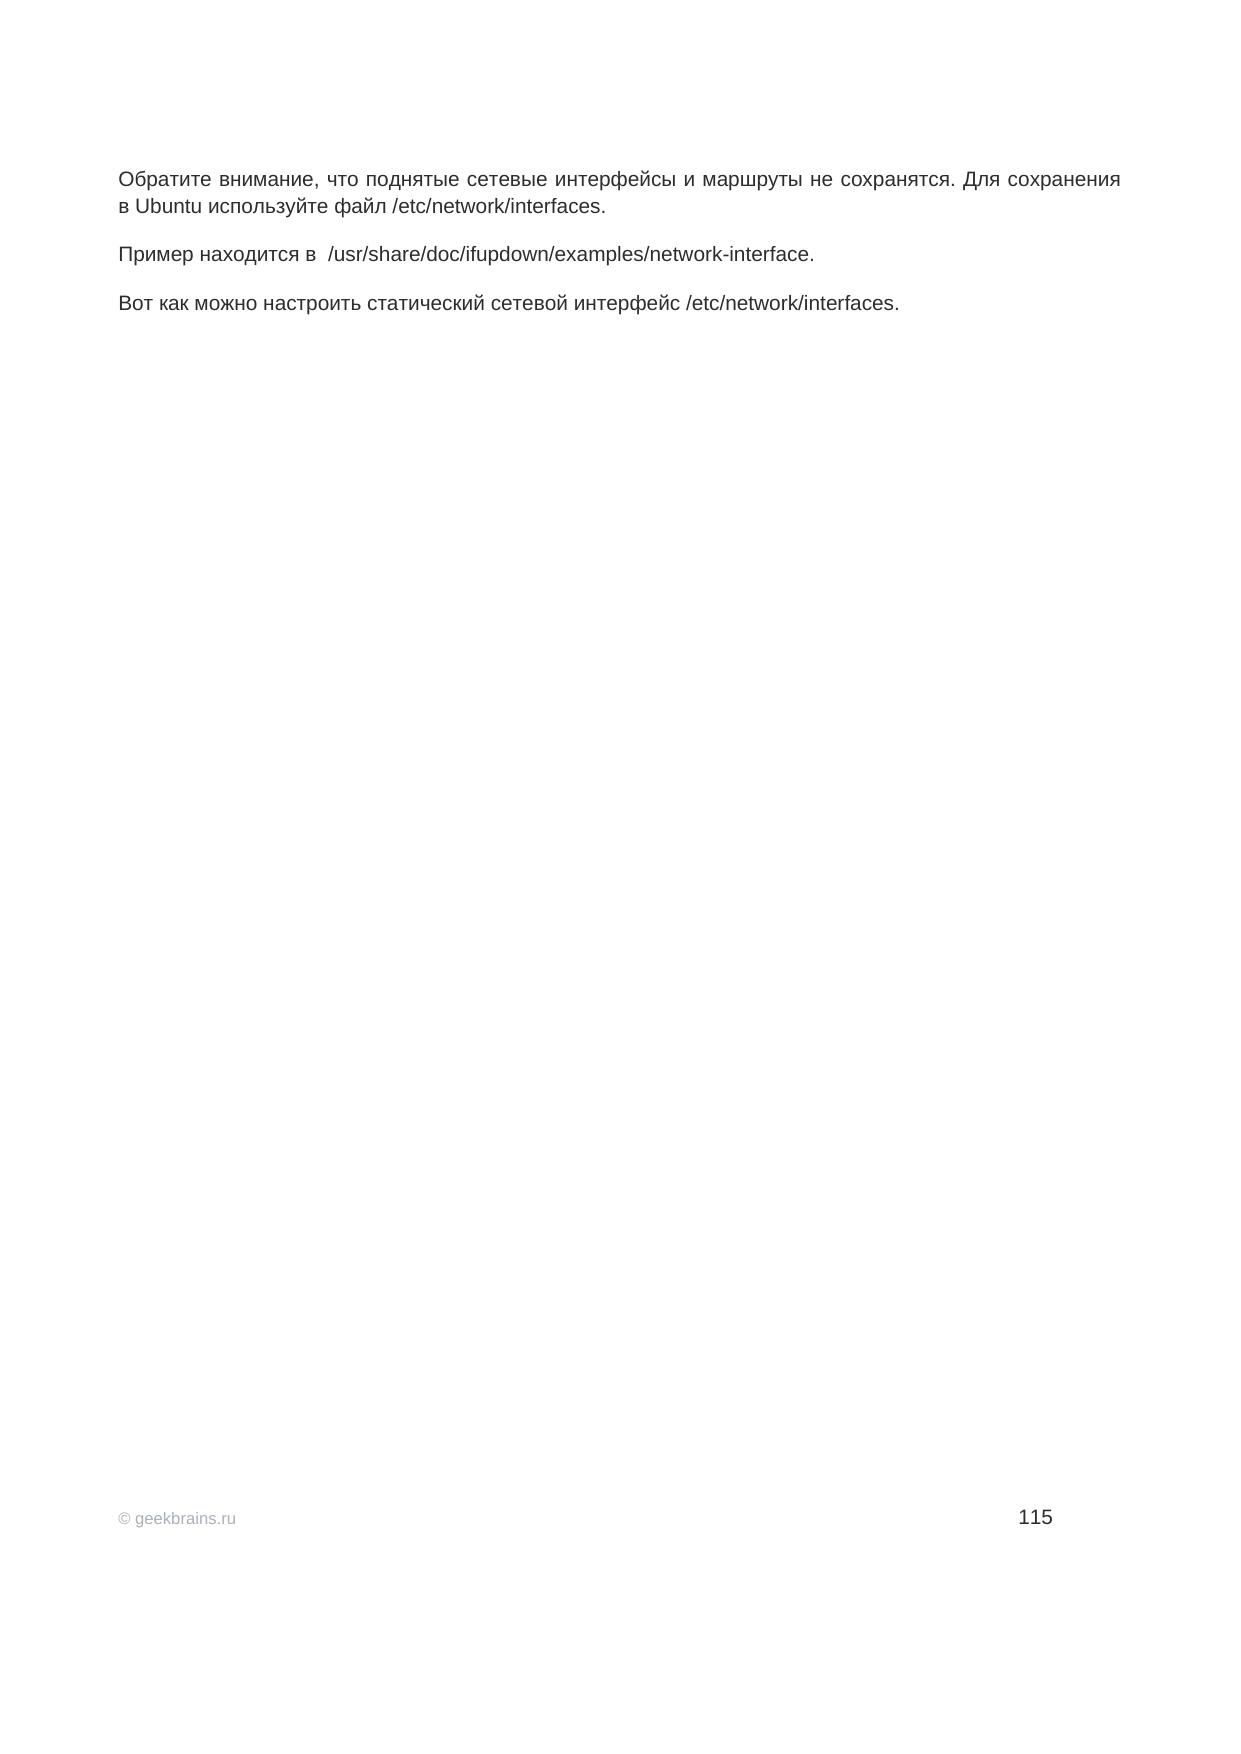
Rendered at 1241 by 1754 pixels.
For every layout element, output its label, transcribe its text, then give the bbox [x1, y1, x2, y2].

text Обратите внимание, что поднятые сетевые интерфейсы и маршруты не сохранятся. Для сохранения в Ubuntu используйте файл /etc/network/interfaces. [118, 166, 1122, 218]
text Пример находится в /usr/share/doc/ifupdown/examples/network-interface. [118, 242, 1122, 266]
text Вот как можно настроить статический сетевой интерфейс /etc/network/interfaces. [118, 291, 1122, 314]
